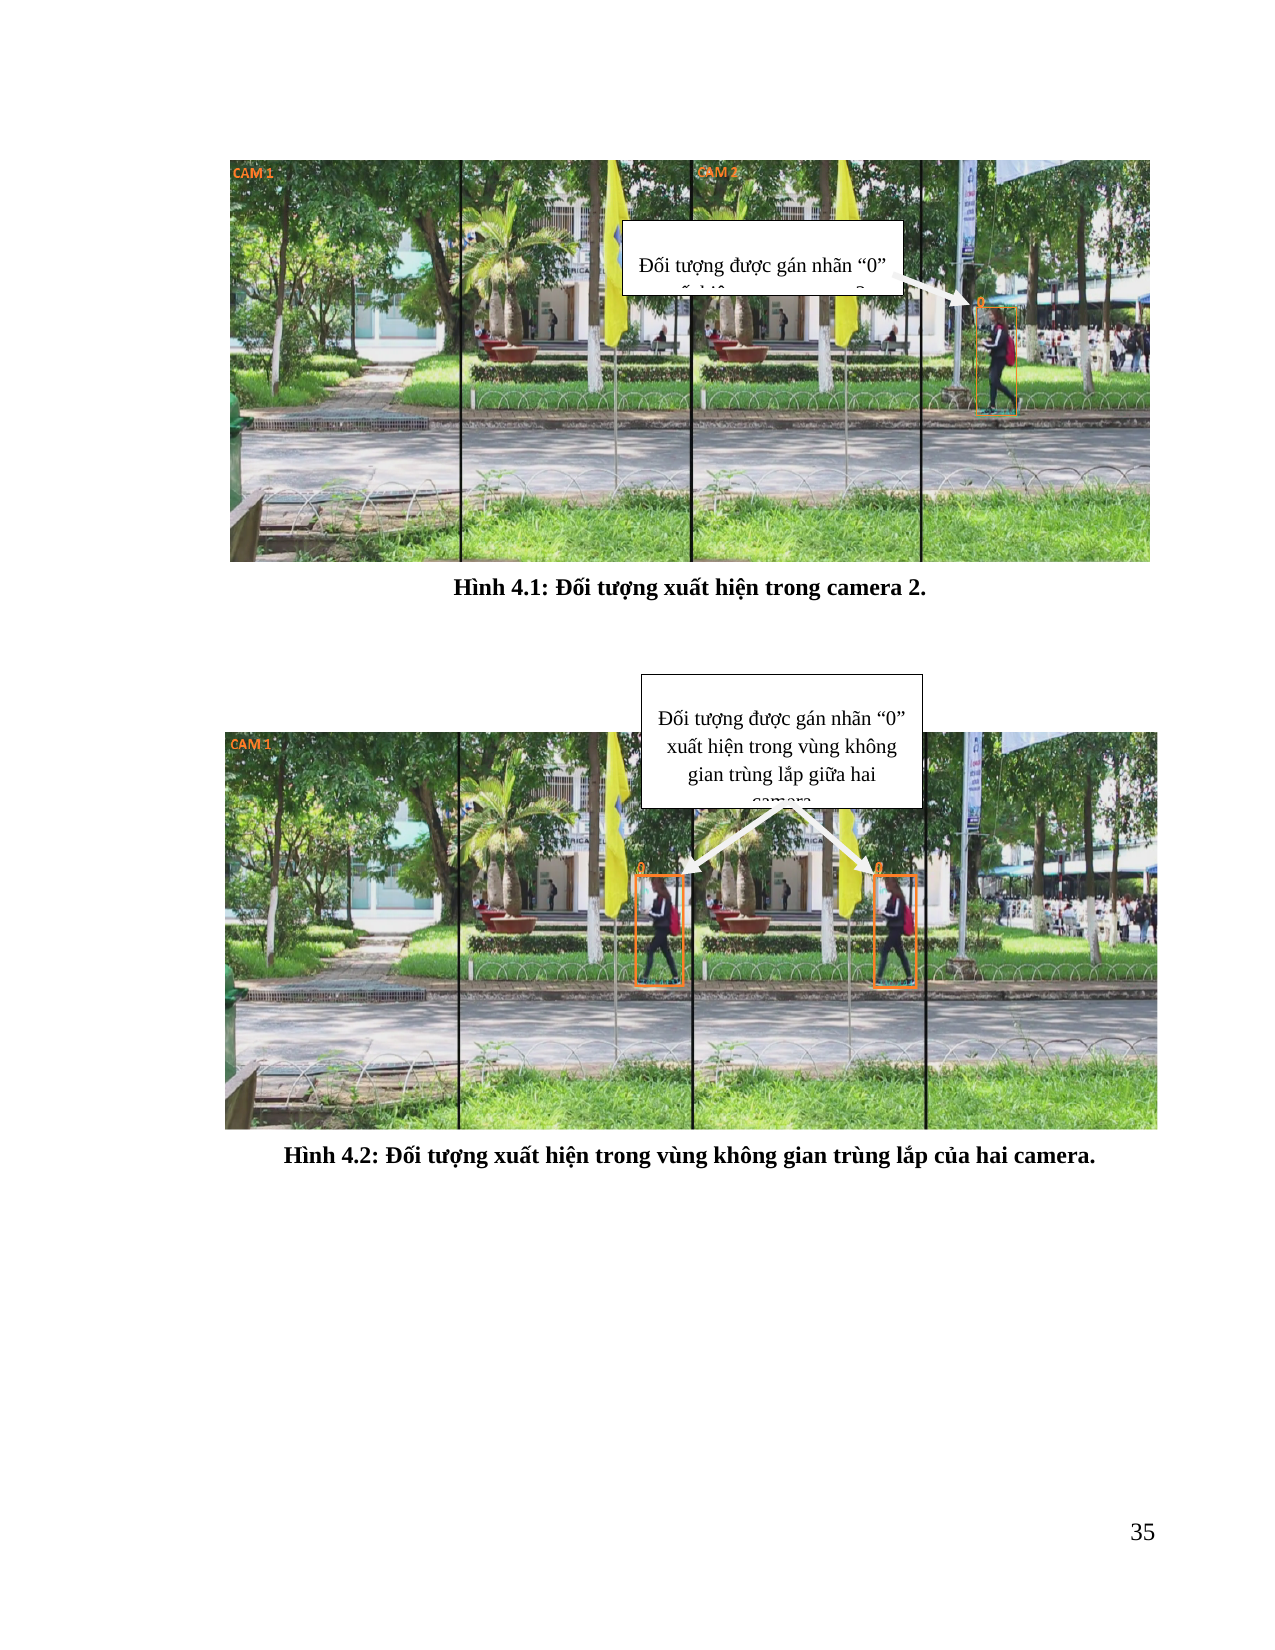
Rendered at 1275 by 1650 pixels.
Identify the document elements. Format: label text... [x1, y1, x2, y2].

picture [230, 160, 1150, 562]
text Hình 4.1: Đối tượng xuất hiện trong camera 2. [187, 573, 1155, 601]
picture [225, 732, 1158, 1130]
text Hình 4.2: Đối tượng xuất hiện trong vùng không gian trùng lắp của hai camera. [187, 1141, 1155, 1168]
